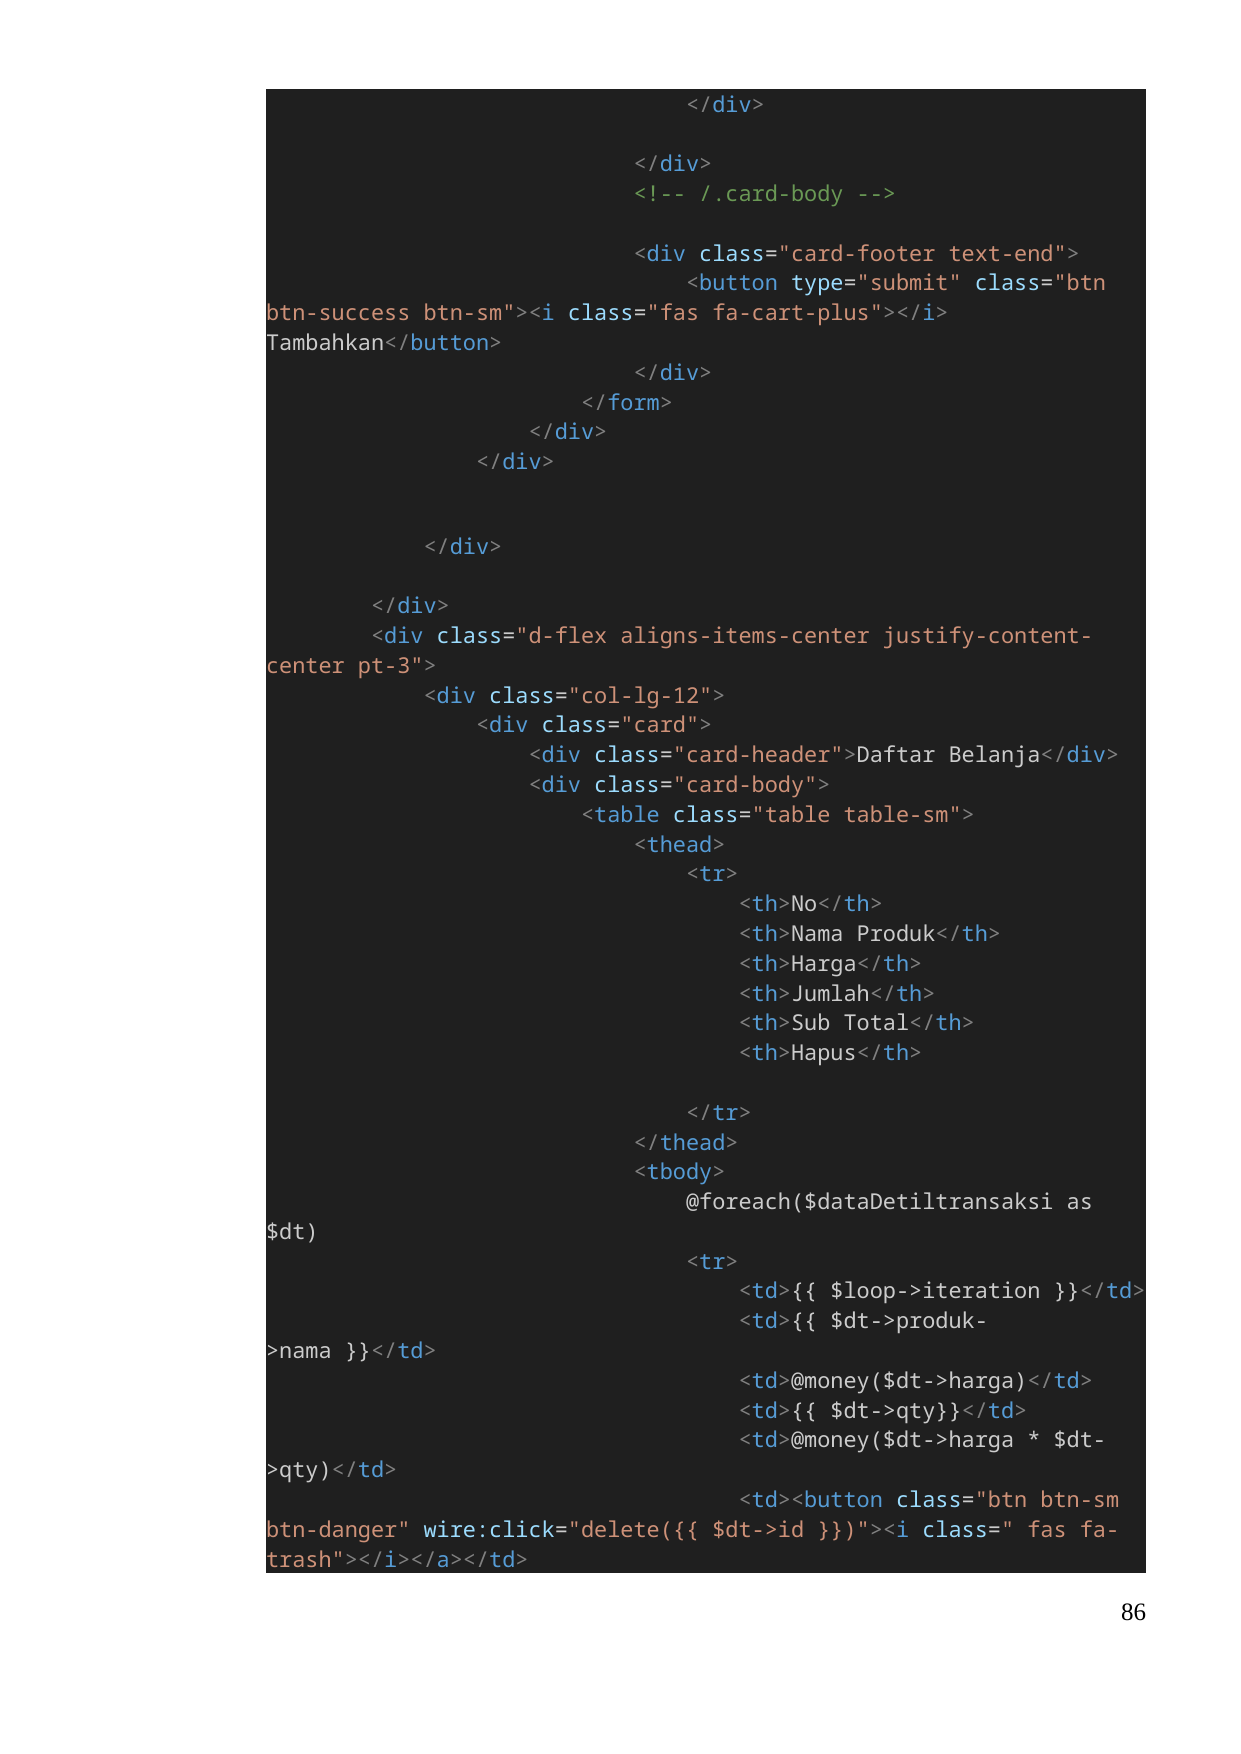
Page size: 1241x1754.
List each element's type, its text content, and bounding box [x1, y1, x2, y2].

text <td>{{ $dt->qty}}</td> [266, 1395, 1146, 1424]
text <div class="d-flex aligns-items-center justify-content-center pt-3"> [266, 620, 1146, 680]
text </div> [266, 531, 1146, 561]
text </thead> [266, 1127, 1146, 1156]
text <tr> [266, 858, 1146, 888]
text </tr> [266, 1097, 1146, 1127]
text <th>No</th> [266, 888, 1146, 918]
text <thead> [266, 829, 1146, 858]
text <th>Sub Total</th> [266, 1007, 1146, 1037]
text <div class="col-lg-12"> [266, 680, 1146, 709]
text </div> [266, 148, 1146, 178]
text <div class="card-body"> [266, 769, 1146, 799]
text <td>{{ $loop->iteration }}</td> [266, 1276, 1146, 1305]
text </div> [266, 590, 1146, 620]
text <th>Jumlah</th> [266, 978, 1146, 1007]
text <td><button class="btn btn-sm btn-danger" wire:click="delete({{ $dt->id }})"><i class=" fas fa-trash"></i></a></td> [266, 1484, 1146, 1573]
text <td>@money($dt->harga)</td> [266, 1365, 1146, 1395]
text <th>Nama Produk</th> [266, 918, 1146, 948]
text </div> [266, 357, 1146, 387]
text @foreach($dataDetiltransaksi as $dt) [266, 1186, 1146, 1246]
text <button type="submit" class="btn btn-success btn-sm"><i class="fas fa-cart-plus"></i> Tambahkan</button> [266, 267, 1146, 357]
text </form> [266, 387, 1146, 416]
text <tbody> [266, 1156, 1146, 1186]
text <th>Hapus</th> [266, 1037, 1146, 1067]
text </div> [266, 89, 1146, 118]
text <tr> [266, 1246, 1146, 1276]
text <td>{{ $dt->produk->nama }}</td> [266, 1305, 1146, 1365]
text <th>Harga</th> [266, 948, 1146, 978]
text <td>@money($dt->harga * $dt->qty)</td> [266, 1424, 1146, 1484]
text <div class="card-header">Daftar Belanja</div> [266, 739, 1146, 769]
text <div class="card-footer text-end"> [266, 238, 1146, 267]
text <!-- /.card-body --> [266, 178, 1146, 208]
text </div> [266, 446, 1146, 476]
text <div class="card"> [266, 709, 1146, 739]
text <table class="table table-sm"> [266, 799, 1146, 829]
text </div> [266, 416, 1146, 446]
